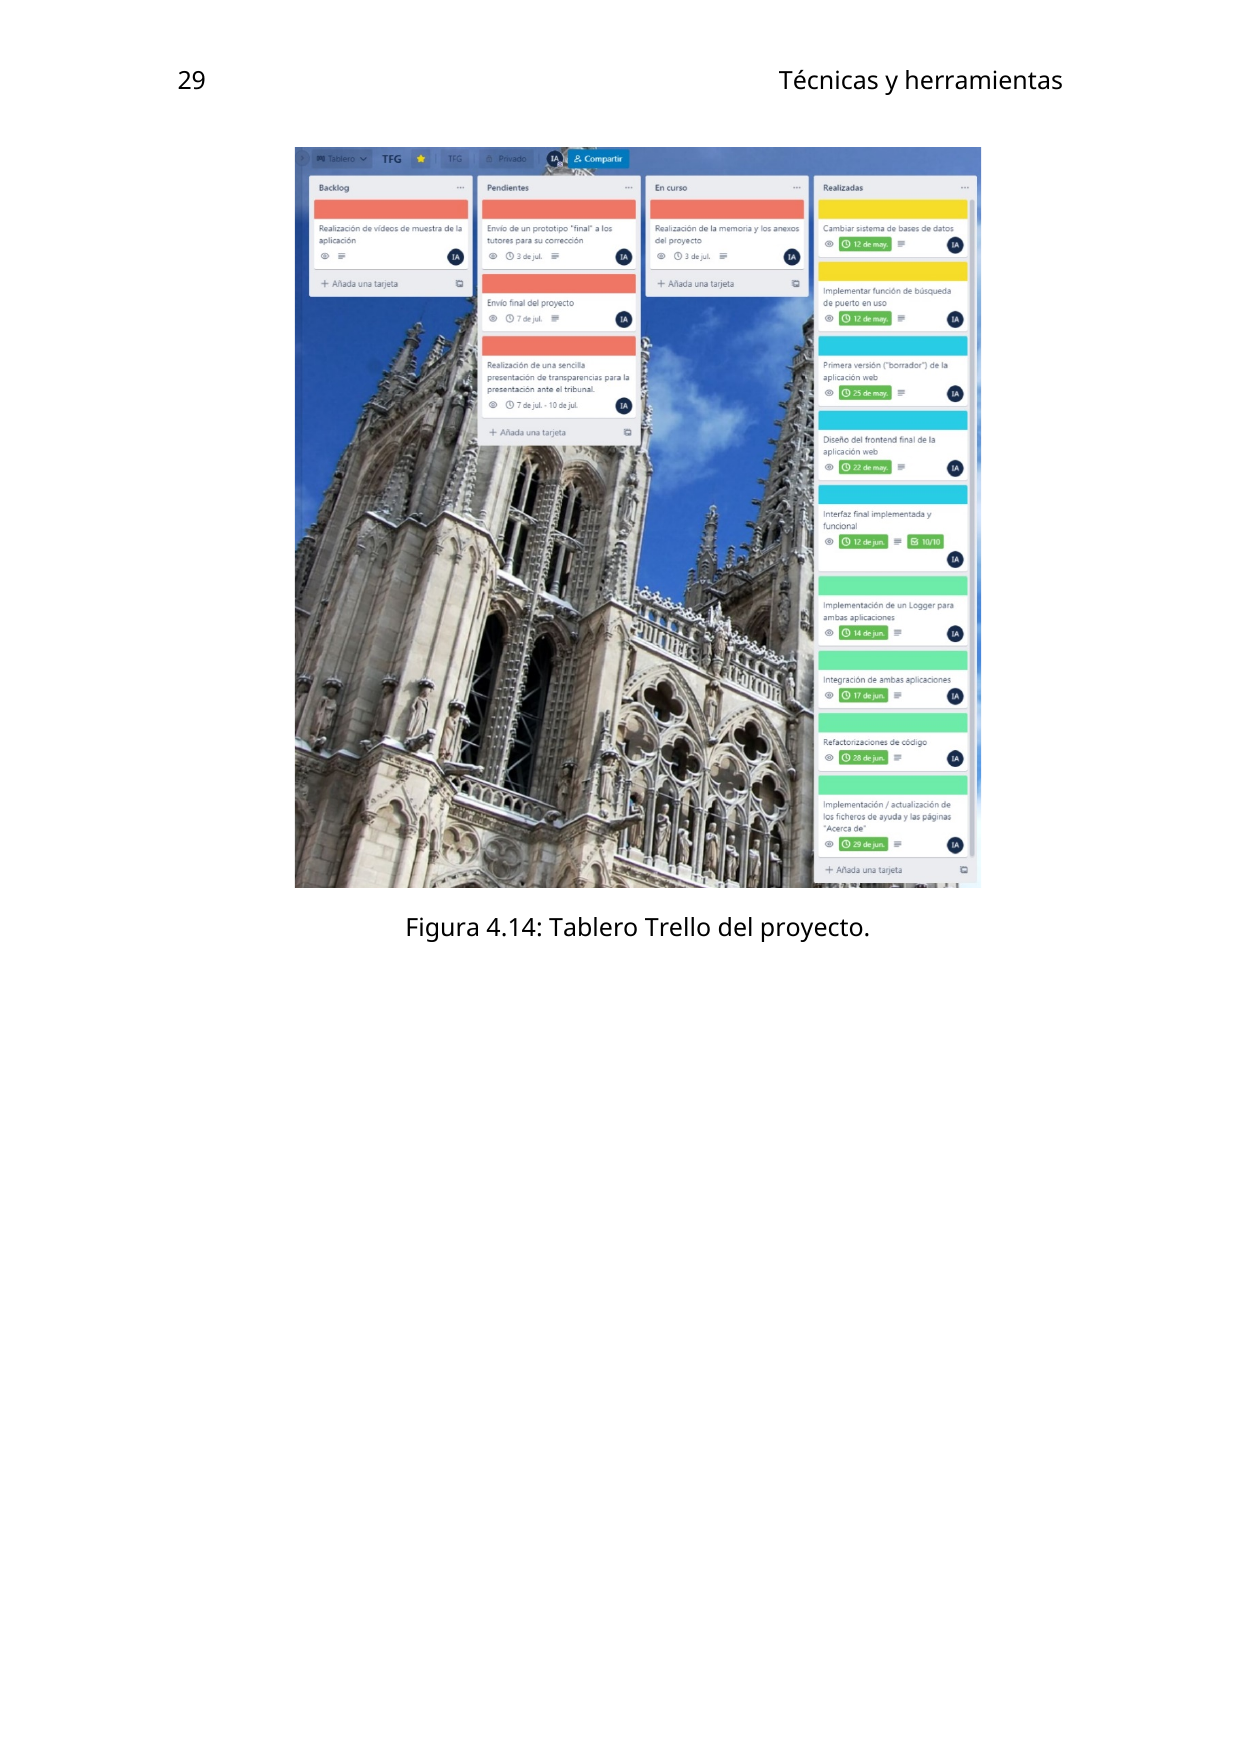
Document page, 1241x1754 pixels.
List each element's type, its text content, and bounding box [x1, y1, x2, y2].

picture [294, 147, 982, 888]
text Figura 4.14: Tablero Trello del proyecto. [177, 909, 1063, 943]
